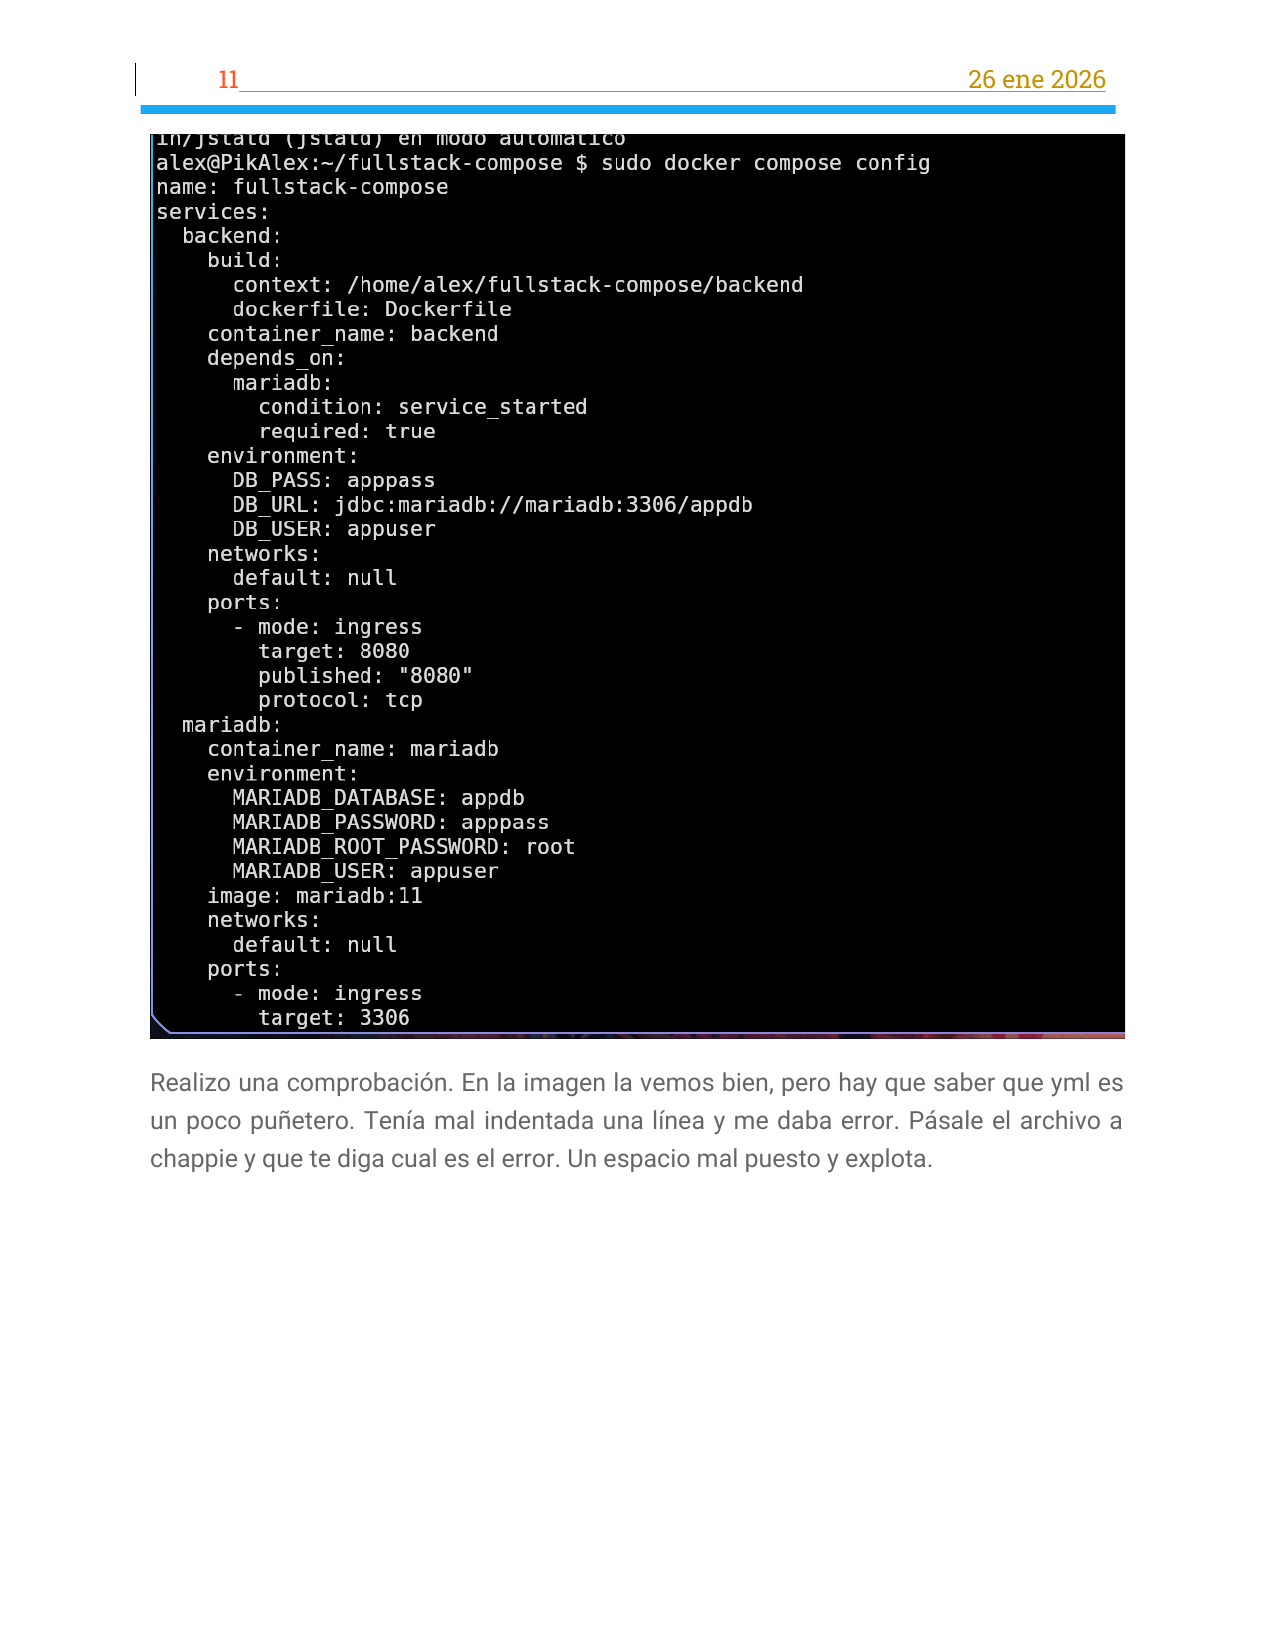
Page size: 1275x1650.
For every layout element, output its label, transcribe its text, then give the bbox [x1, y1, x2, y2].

picture [150, 134, 1125, 1039]
text Realizo una comprobación. En la imagen la vemos bien, pero hay que saber que yml es un poco puñetero. Tenía mal indentada una línea y me daba error. Pásale el archivo a chappie y que te diga cual es el error. Un espacio mal puesto y explota. [150, 1068, 1125, 1174]
picture [140, 105, 1116, 114]
